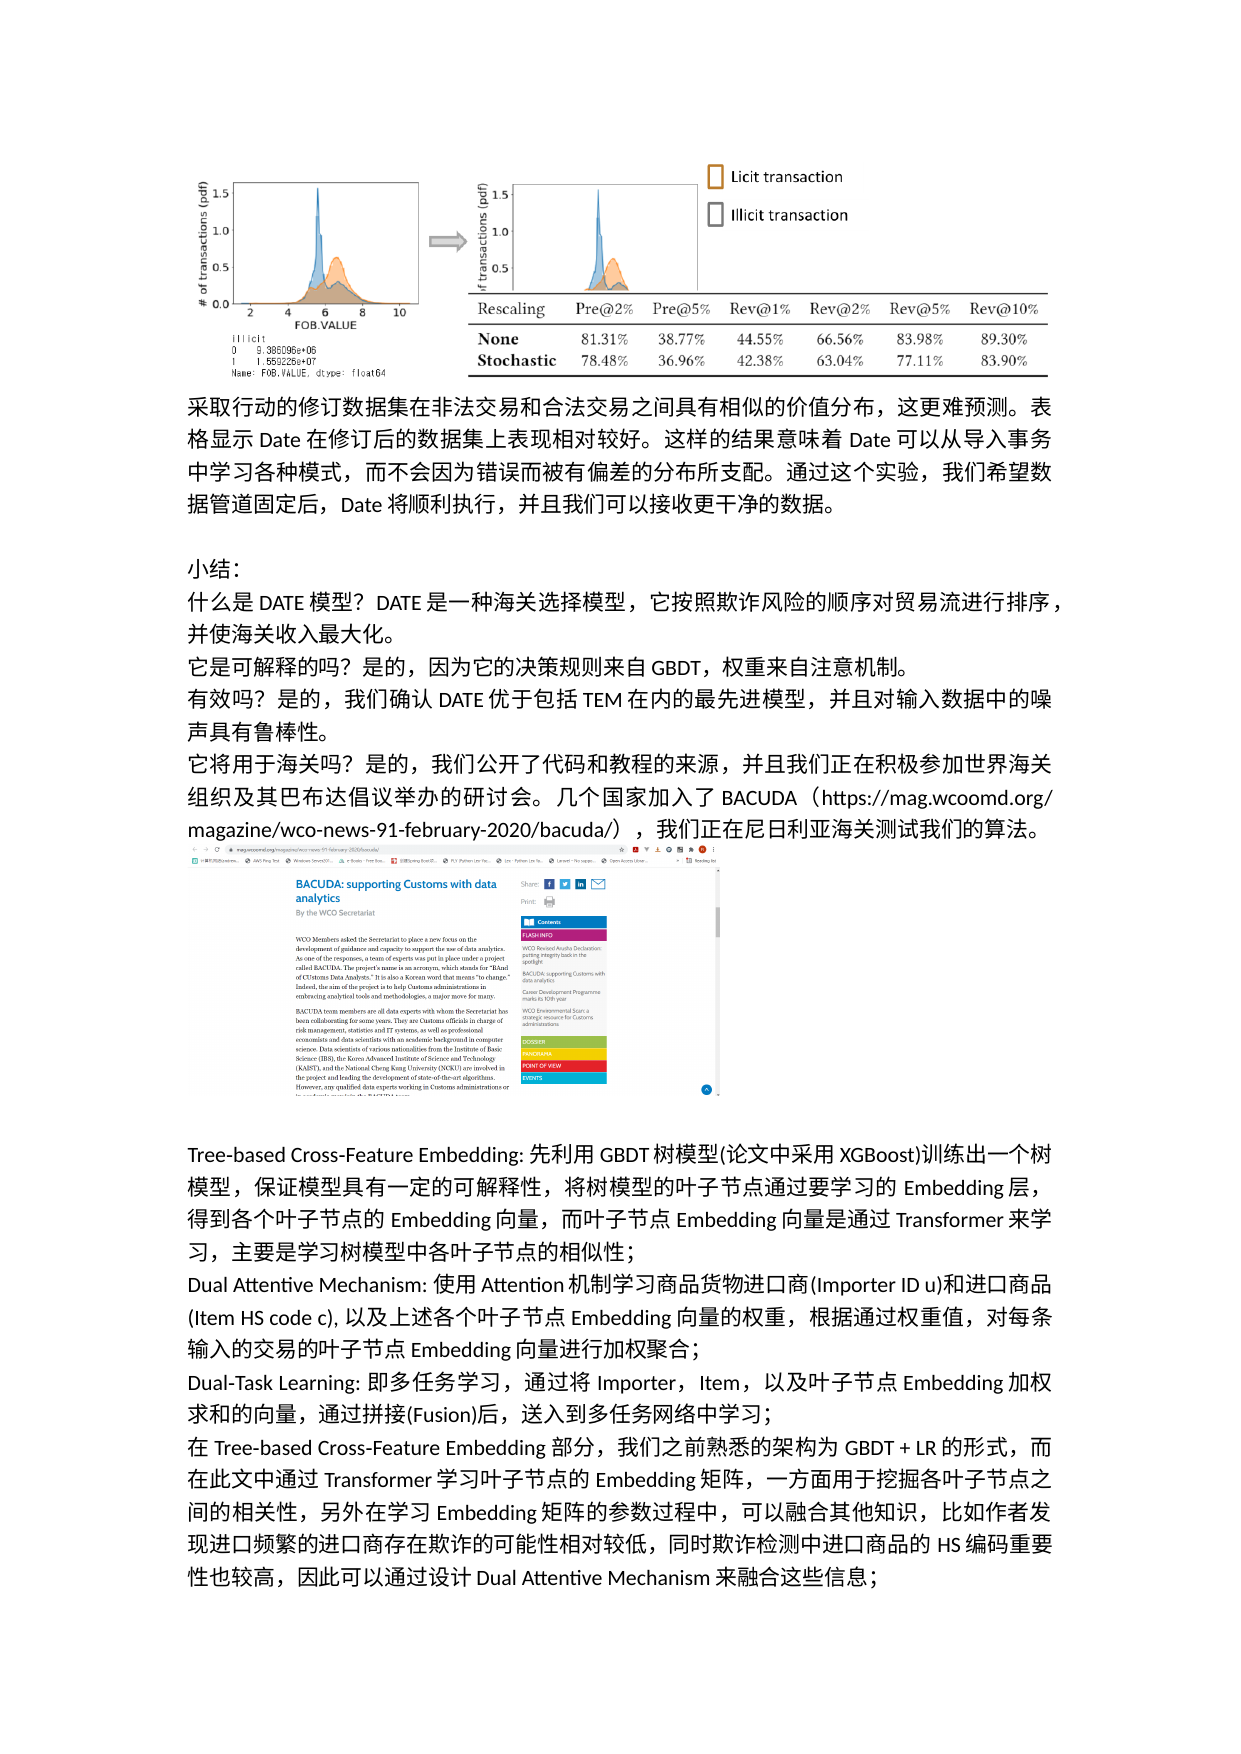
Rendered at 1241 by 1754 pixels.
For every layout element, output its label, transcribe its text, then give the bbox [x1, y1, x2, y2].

text 它将用于海关吗？是的，我们公开了代码和教程的来源，并且我们正在积极参加世界海关组织及其巴布达倡议举办的研讨会。几个国家加入了BACUDA（https://mag.wcoomd.org/magazine/wco-news-91-february-2020/bacuda/），我们正在尼日利亚海关测试我们的算法。 [187, 747, 1053, 844]
text 什么是DATE模型？DATE是一种海关选择模型，它按照欺诈风险的顺序对贸易流进行排序，并使海关收入最大化。 [187, 584, 1053, 649]
text 有效吗？是的，我们确认DATE优于包括TEM在内的最先进模型，并且对输入数据中的噪声具有鲁棒性。 [187, 682, 1053, 747]
text 小结： [187, 552, 1053, 584]
text 在Tree‐based Cross‐Feature Embedding部分，我们之前熟悉的架构为GBDT + LR的形式，而在此文中通过Transformer学习叶子节点的Embedding矩阵，一方面用于挖掘各叶子节点之间的相关性，另外在学习Embedding矩阵的参数过程中，可以融合其他知识，比如作者发现进口频繁的进口商存在欺诈的可能性相对较低，同时欺诈检测中进口商品的HS编码重要性也较高，因此可以通过设计Dual Attentive Mechanism来融合这些信息； [187, 1429, 1053, 1592]
picture [187, 162, 1053, 383]
text 它是可解释的吗？是的，因为它的决策规则来自GBDT，权重来自注意机制。 [187, 649, 1053, 682]
text Dual Attentive Mechanism: 使用Attention机制学习商品货物进口商(Importer ID u)和进口商品(Item HS code c), 以及上述各个叶子节点Embedding向量的权重，根据通过权重值，对每条输入的交易的叶子节点Embedding向量进行加权聚合； [187, 1267, 1053, 1364]
text Dual‐Task Learning: 即多任务学习，通过将Importer，Item，以及叶子节点Embedding加权求和的向量，通过拼接(Fusion)后，送入到多任务网络中学习； [187, 1364, 1053, 1429]
text Tree‐based Cross‐Feature Embedding: 先利用GBDT树模型(论文中采用XGBoost)训练出一个树模型，保证模型具有一定的可解释性，将树模型的叶子节点通过要学习的Embedding层，得到各个叶子节点的Embedding向量，而叶子节点Embedding向量是通过Transformer来学习，主要是学习树模型中各叶子节点的相似性； [187, 1137, 1053, 1267]
text 采取行动的修订数据集在非法交易和合法交易之间具有相似的价值分布，这更难预测。表格显示Date在修订后的数据集上表现相对较好。这样的结果意味着Date可以从导入事务中学习各种模式，而不会因为错误而被有偏差的分布所支配。通过这个实验，我们希望数据管道固定后，Date将顺利执行，并且我们可以接收更干净的数据。 [187, 389, 1053, 519]
picture [187, 844, 720, 1096]
